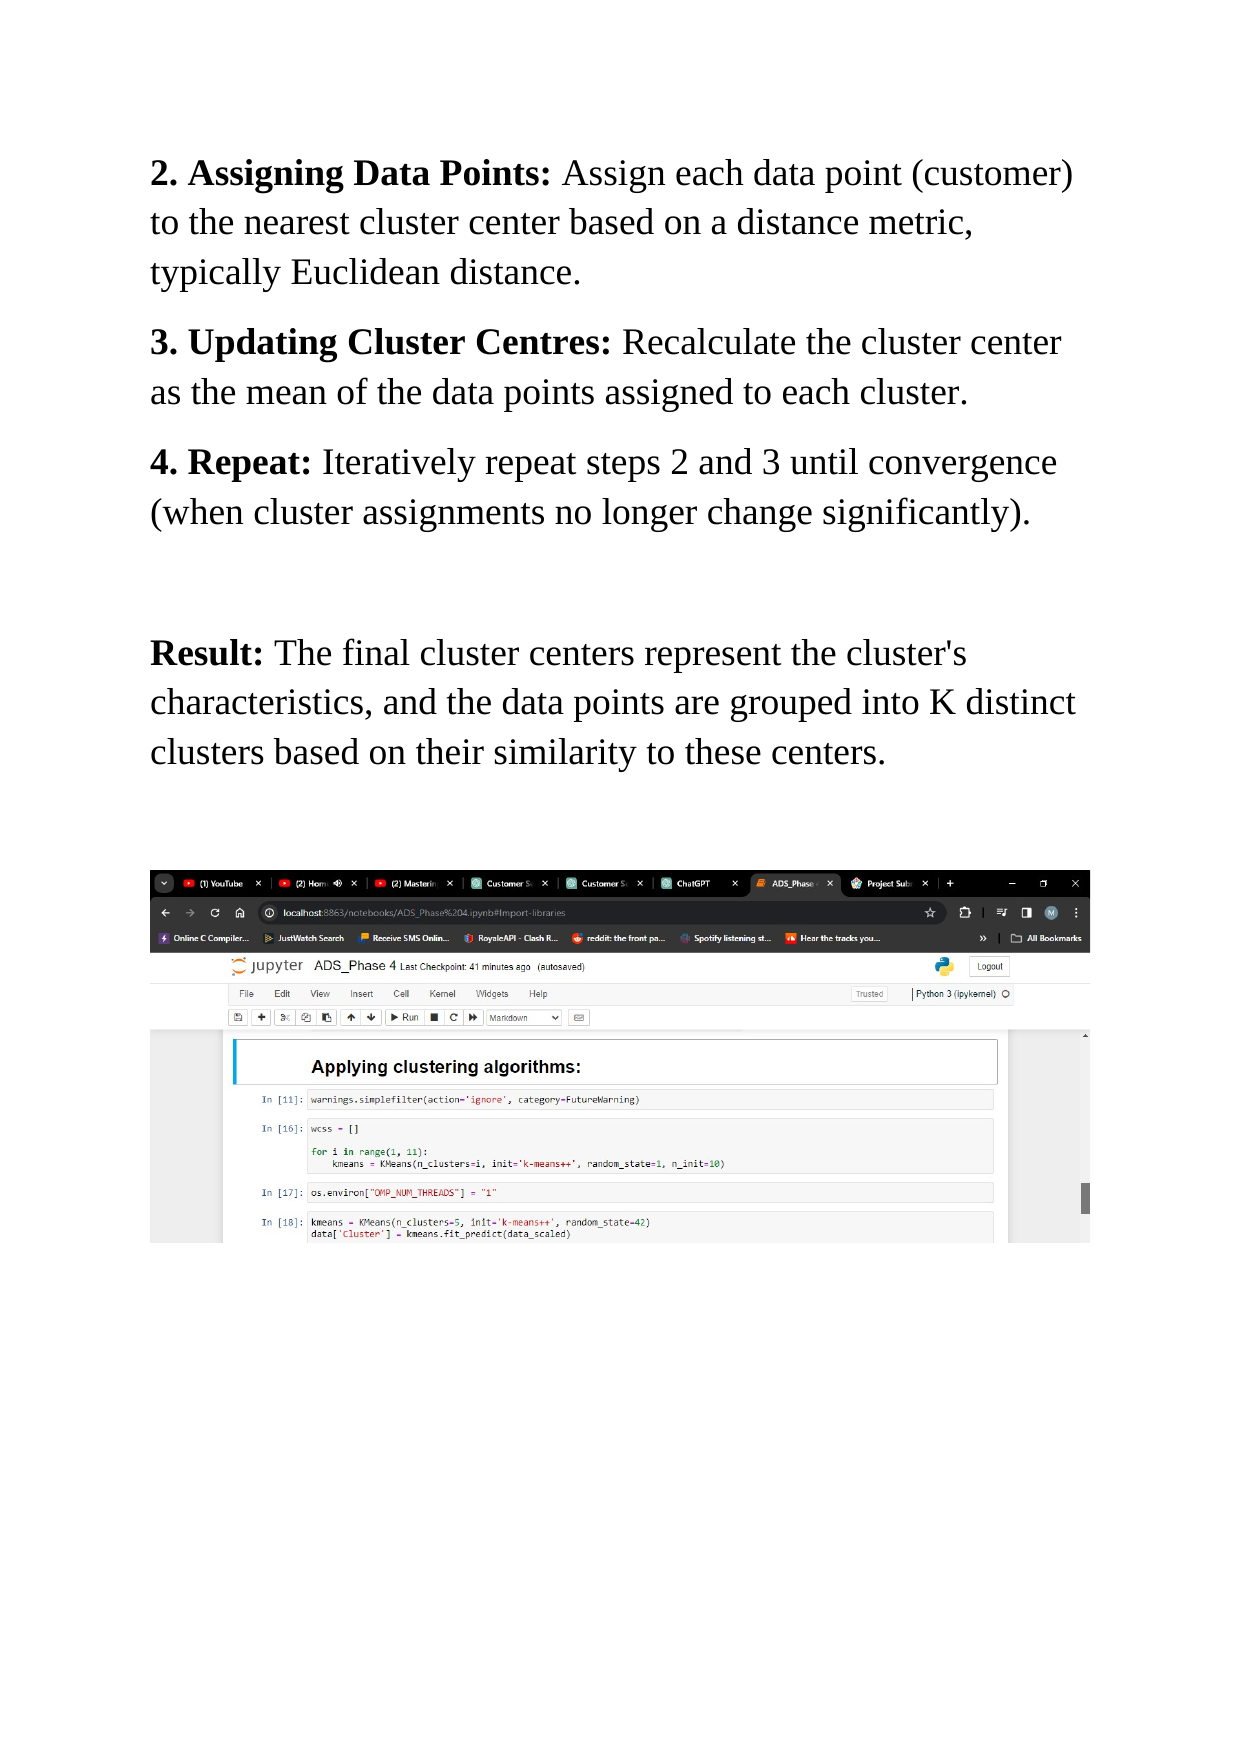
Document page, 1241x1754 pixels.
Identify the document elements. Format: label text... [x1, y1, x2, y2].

text Result: The final cluster centers represent the cluster's characteristics, and the data points are grouped into K distinct clusters based on their similarity to these centers. [150, 630, 1090, 772]
text 3. Updating Cluster Centres: Recalculate the cluster center as the mean of the data points assigned to each cluster. [150, 319, 1090, 412]
picture [150, 870, 1091, 1243]
text 4. Repeat: Iteratively repeat steps 2 and 3 until convergence (when cluster assignments no longer change significantly). [150, 439, 1090, 532]
text 2. Assigning Data Points: Assign each data point (customer) to the nearest cluster center based on a distance metric, typically Euclidean distance. [150, 150, 1090, 292]
